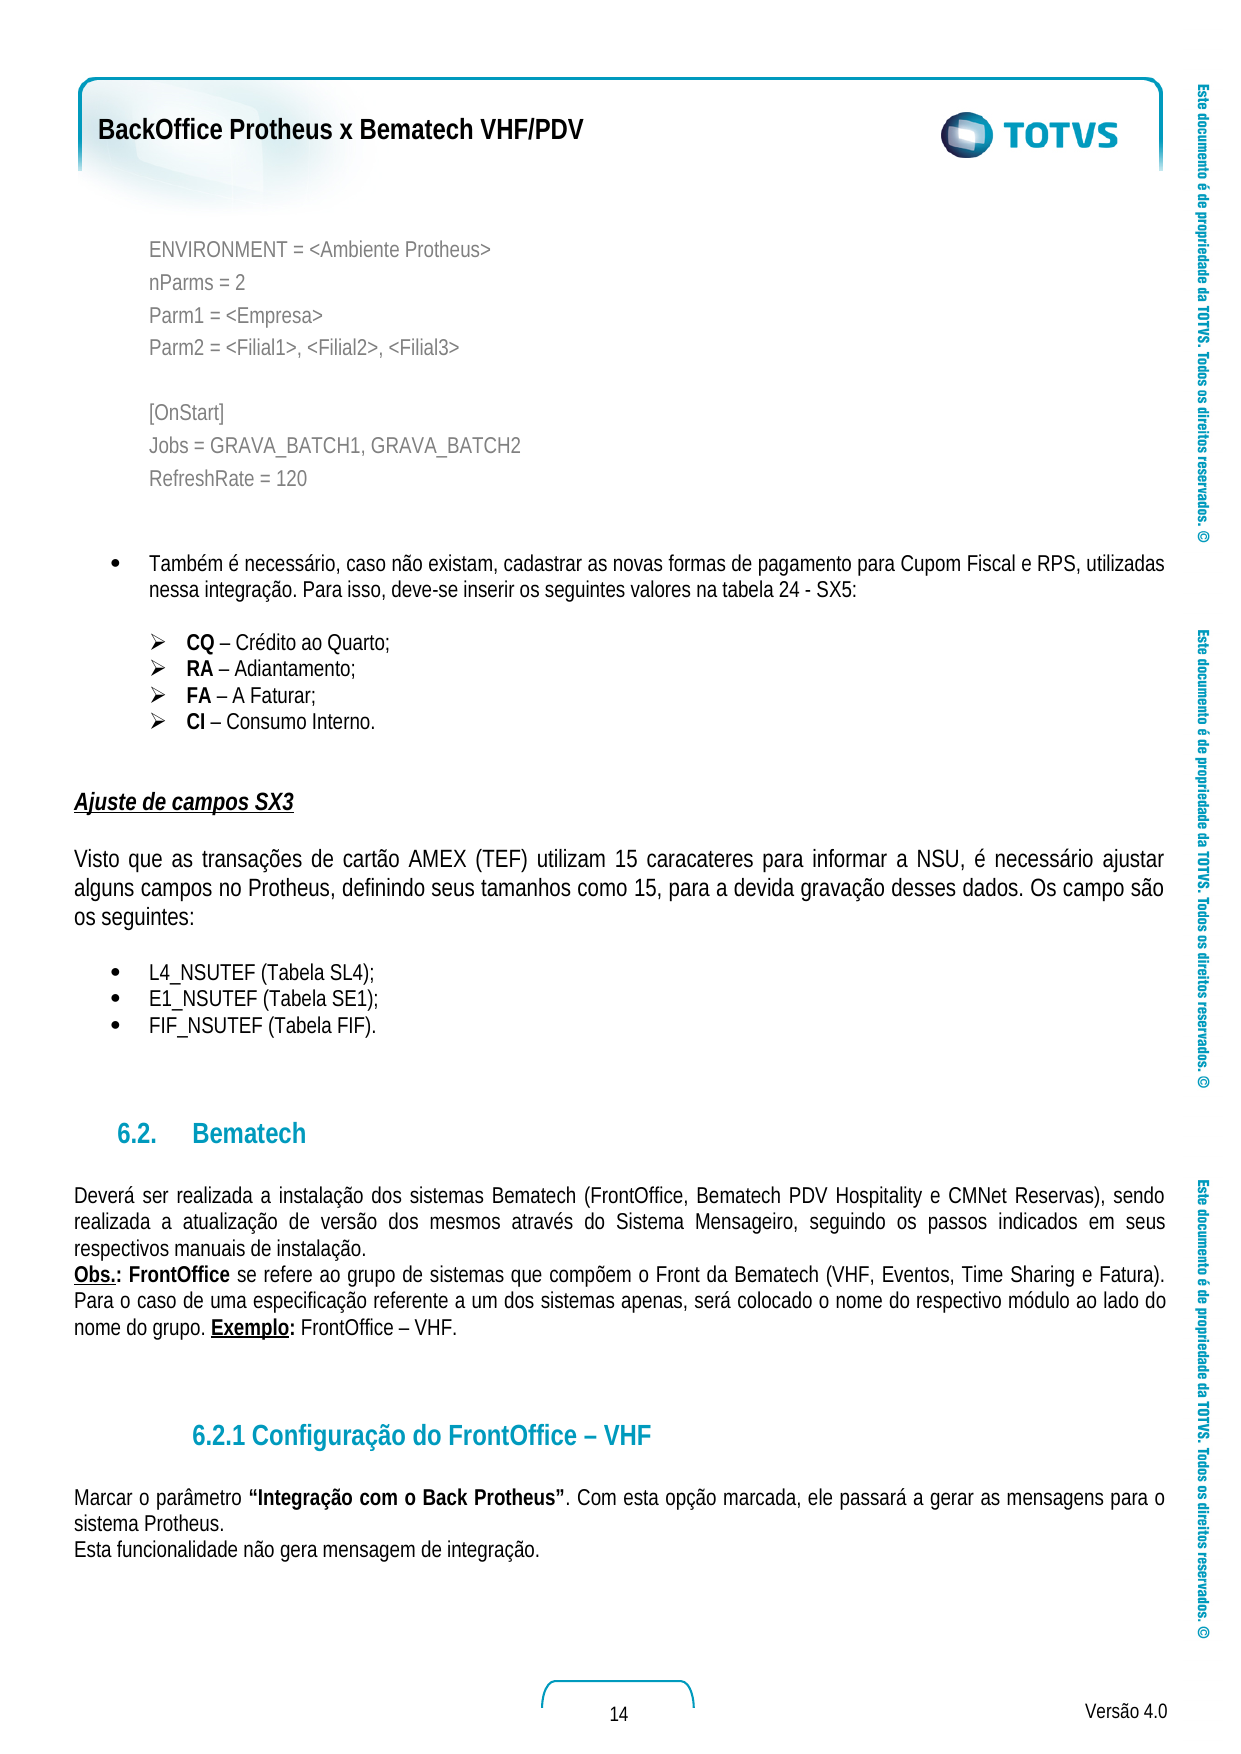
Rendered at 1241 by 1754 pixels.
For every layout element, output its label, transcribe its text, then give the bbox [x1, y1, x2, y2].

text Esta funcionalidade não gera mensagem de integração. [74, 1536, 1166, 1563]
text Parm2 = <Filial1>, <Filial2>, <Filial3> [149, 334, 1166, 361]
text Marcar o parâmetro “Integração com o Back Protheus”. Com esta opção marcada, ele passará a gerar as mensagens para o sistema Protheus. [74, 1484, 1166, 1536]
list CI – Consumo Interno. [149, 708, 1166, 734]
text Deverá ser realizada a instalação dos sistemas Bematech (FrontOffice, Bematech PDV Hospitality e CMNet Reservas), sendo realizada a atualização de versão dos mesmos através do Sistema Mensageiro, seguindo os passos indicados em seus respectivos manuais de instalação. [74, 1182, 1166, 1261]
text Parm1 = <Empresa> [149, 302, 1166, 328]
list L4_NSUTEF (Tabela SL4); [111, 959, 1166, 985]
list RA – Adiantamento; [149, 655, 1166, 682]
text nParms = 2 [149, 269, 1166, 295]
text RefreshRate = 120 [149, 464, 1166, 491]
text Jobs = GRAVA_BATCH1, GRAVA_BATCH2 [149, 432, 1166, 458]
text ENVIRONMENT = <Ambiente Protheus> [149, 236, 1166, 263]
list CQ – Crédito ao Quarto; [149, 629, 1166, 655]
text Ajuste de campos SX3 [74, 787, 1166, 816]
list Também é necessário, caso não existam, cadastrar as novas formas de pagamento para Cupom Fiscal e RPS, utilizadas nessa integração. Para isso, deve-se inserir os seguintes valores na tabela 24 - SX5: [111, 550, 1166, 603]
text Obs.: FrontOffice se refere ao grupo de sistemas que compõem o Front da Bematech (VHF, Eventos, Time Sharing e Fatura). Para o caso de uma especificação referente a um dos sistemas apenas, será colocado o nome do respectivo módulo ao lado do nome do grupo. Exemplo: FrontOffice – VHF. [74, 1261, 1166, 1340]
subtitle Bematech [117, 1116, 1166, 1149]
list E1_NSUTEF (Tabela SE1); [111, 985, 1166, 1012]
subtitle 6.2.1 Configuração do FrontOffice – VHF [192, 1418, 1166, 1451]
list FIF_NSUTEF (Tabela FIF). [111, 1012, 1166, 1038]
text Visto que as transações de cartão AMEX (TEF) utilizam 15 caracateres para informar a NSU, é necessário ajustar alguns campos no Protheus, definindo seus tamanhos como 15, para a devida gravação desses dados. Os campo são os seguintes: [74, 844, 1166, 930]
picture [1182, 9, 1224, 1741]
text [OnStart] [149, 399, 1166, 426]
picture [75, 73, 1167, 237]
list FA – A Faturar; [149, 682, 1166, 708]
